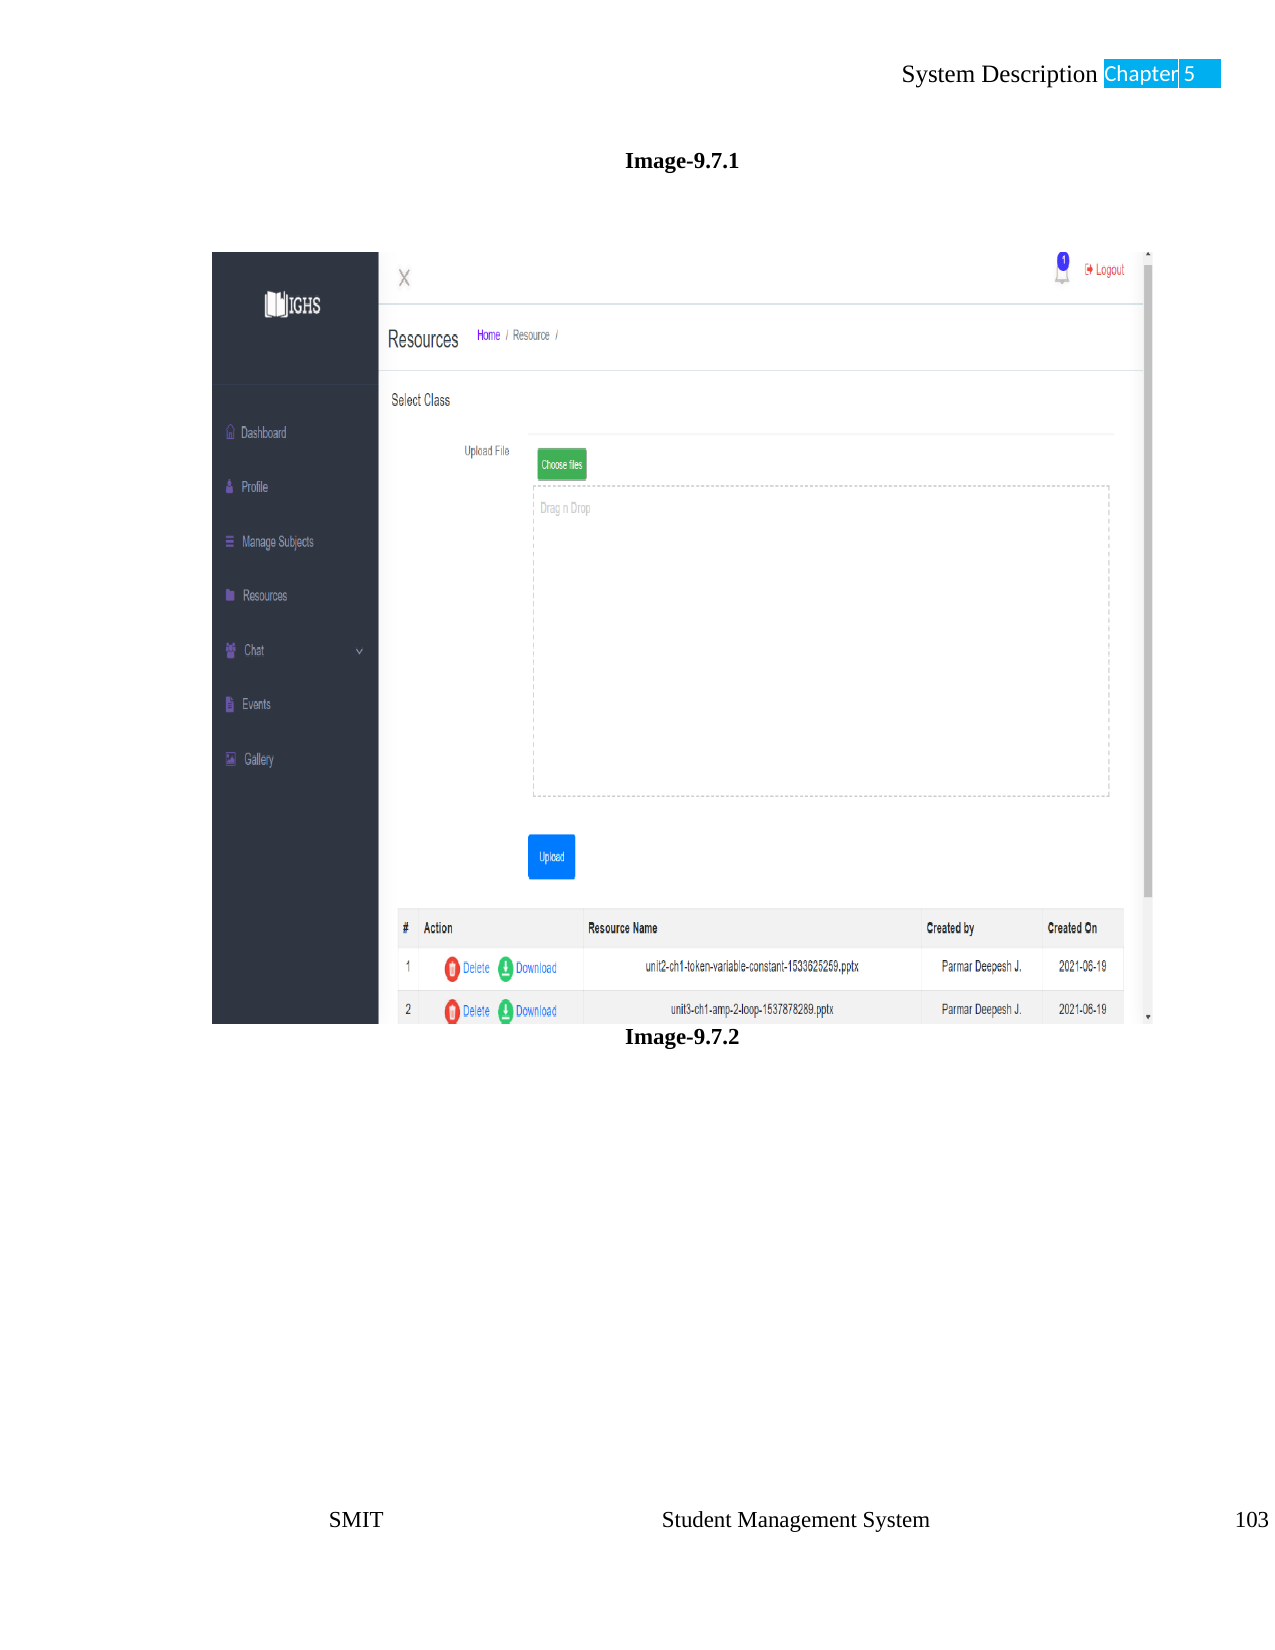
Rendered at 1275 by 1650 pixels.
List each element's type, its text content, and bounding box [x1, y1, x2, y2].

text Image-9.7.1 [96, 147, 1269, 173]
text Image-9.7.2 [96, 1023, 1269, 1050]
picture [212, 252, 1153, 1024]
